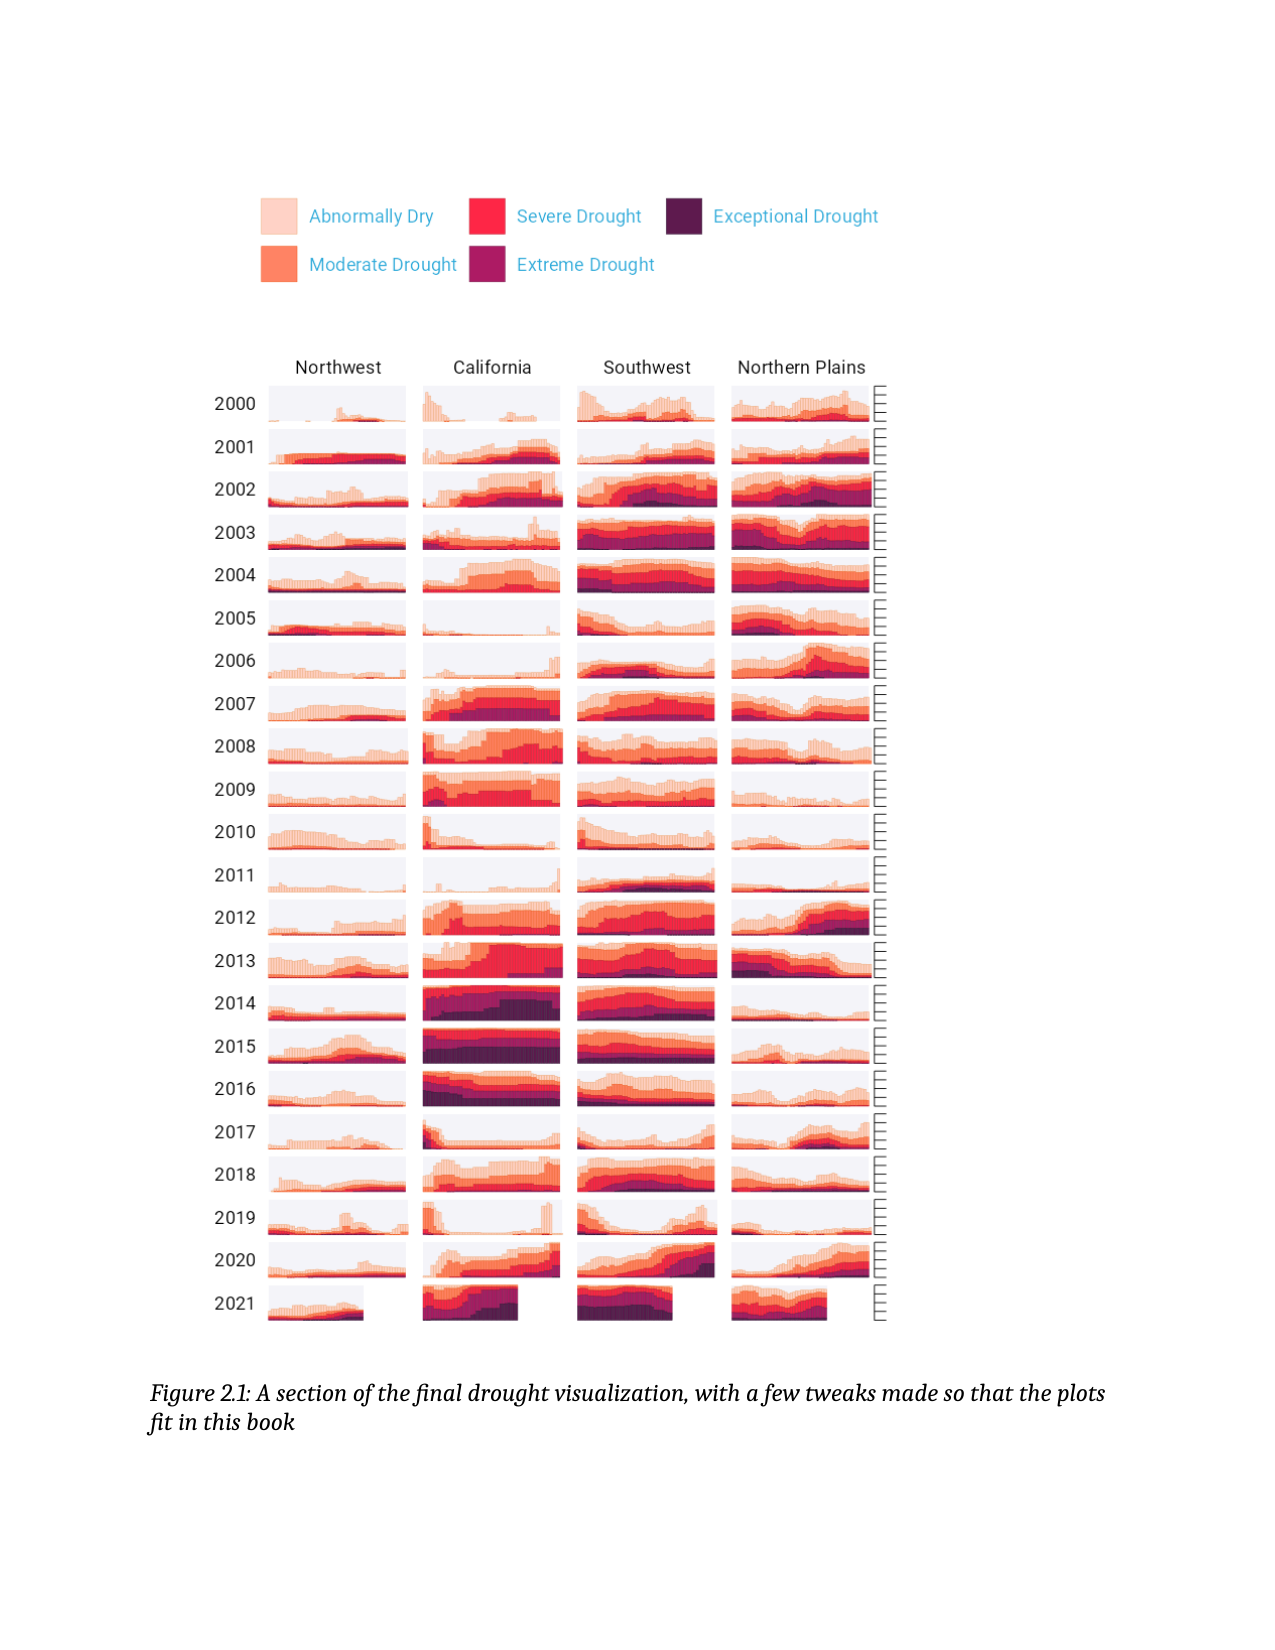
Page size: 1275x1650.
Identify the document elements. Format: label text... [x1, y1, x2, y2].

text Figure 2.1: A section of the final drought visualization, with a few tweaks made so that the plots fit in this book [150, 1379, 1125, 1436]
picture [168, 150, 924, 1358]
